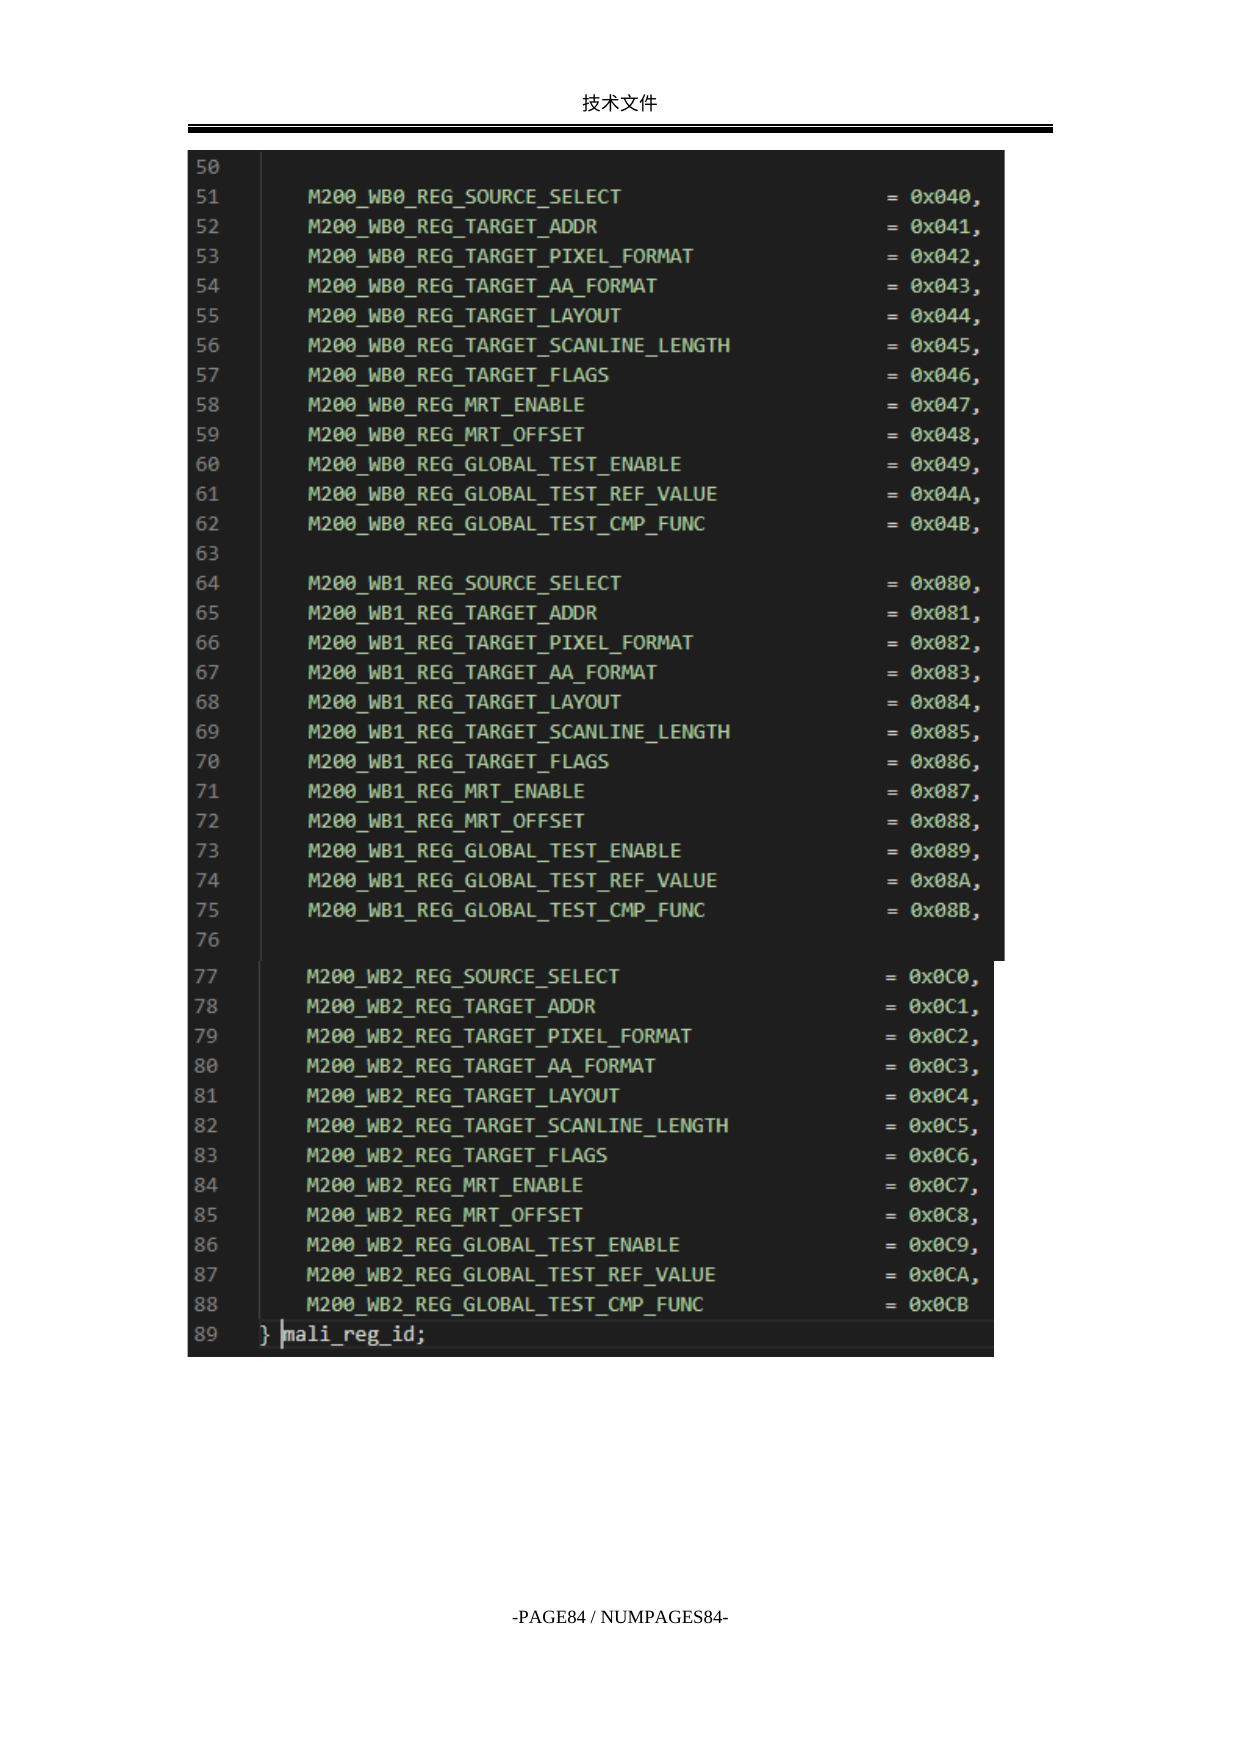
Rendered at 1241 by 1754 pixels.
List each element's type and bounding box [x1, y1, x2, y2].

picture [187, 150, 1005, 1357]
